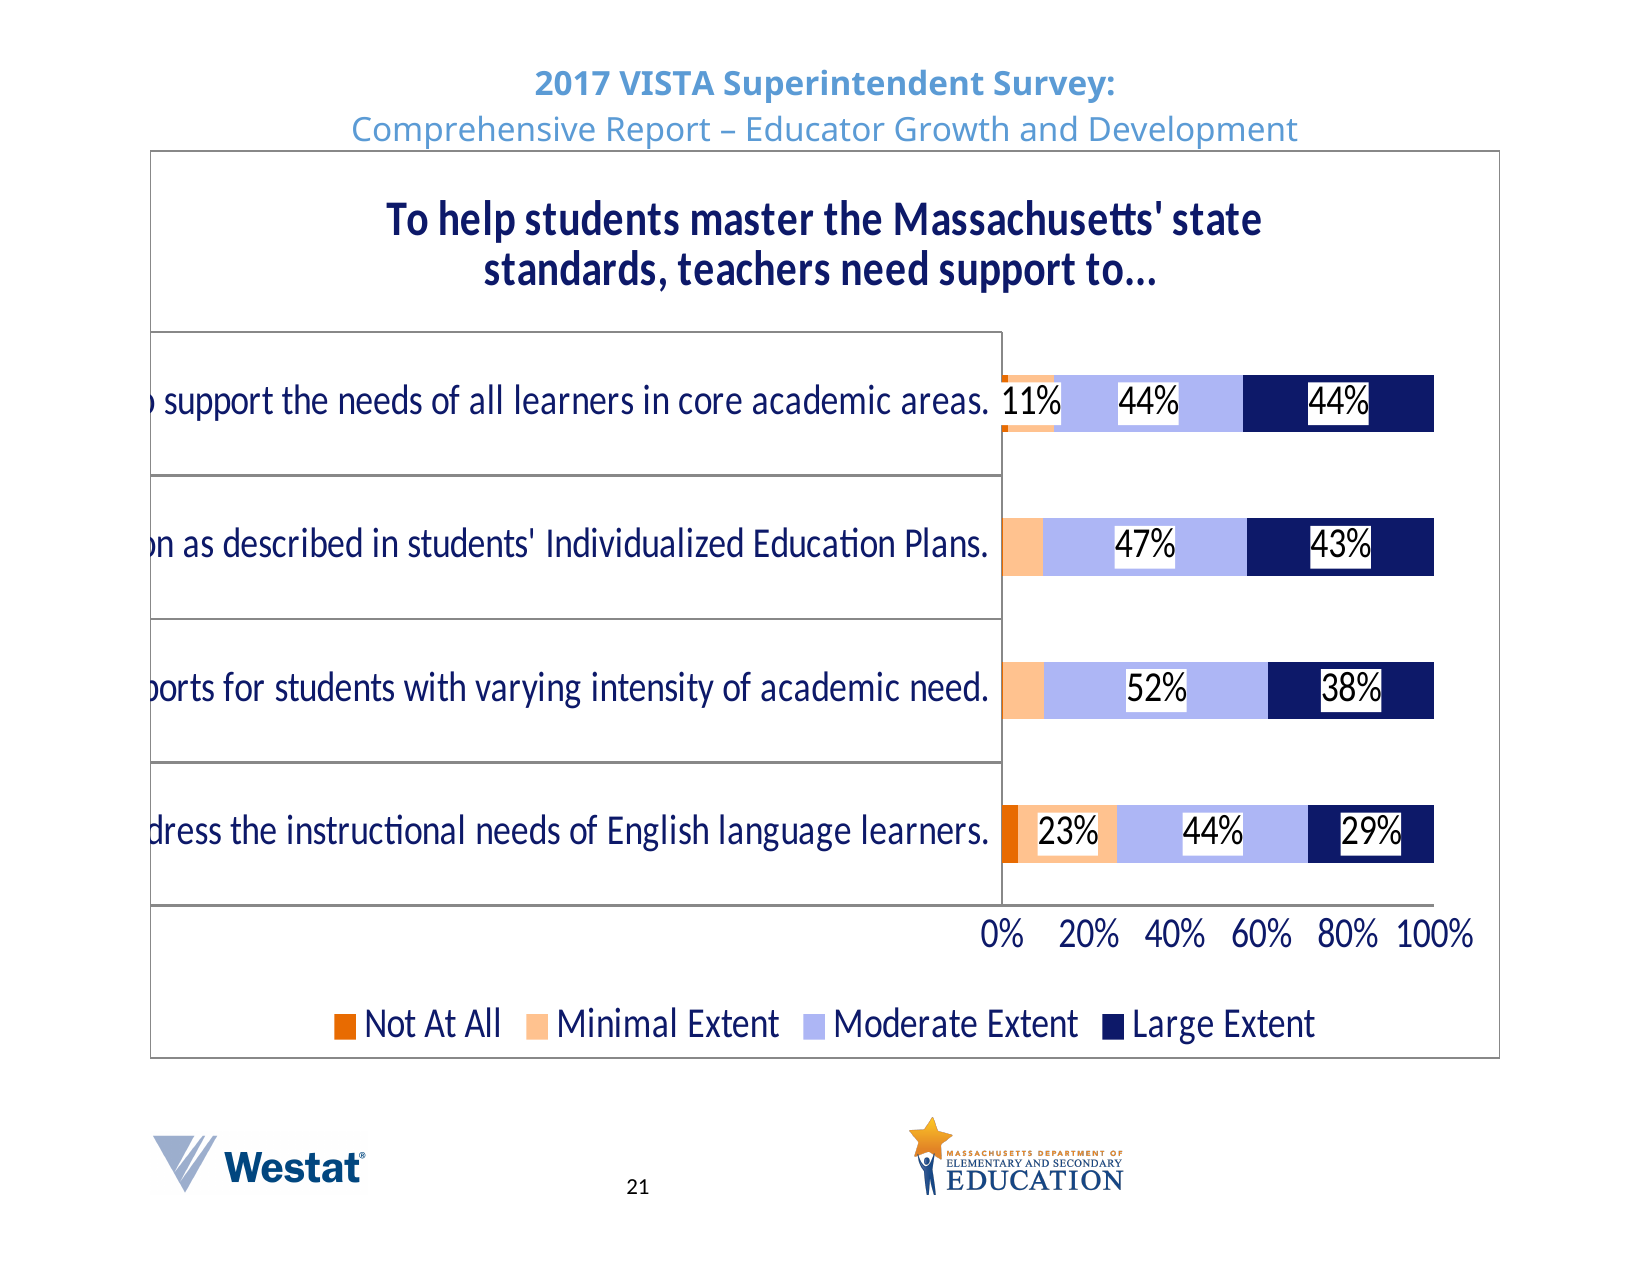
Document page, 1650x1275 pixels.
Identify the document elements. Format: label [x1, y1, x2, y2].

picture [907, 1110, 1125, 1195]
picture [150, 1131, 368, 1195]
